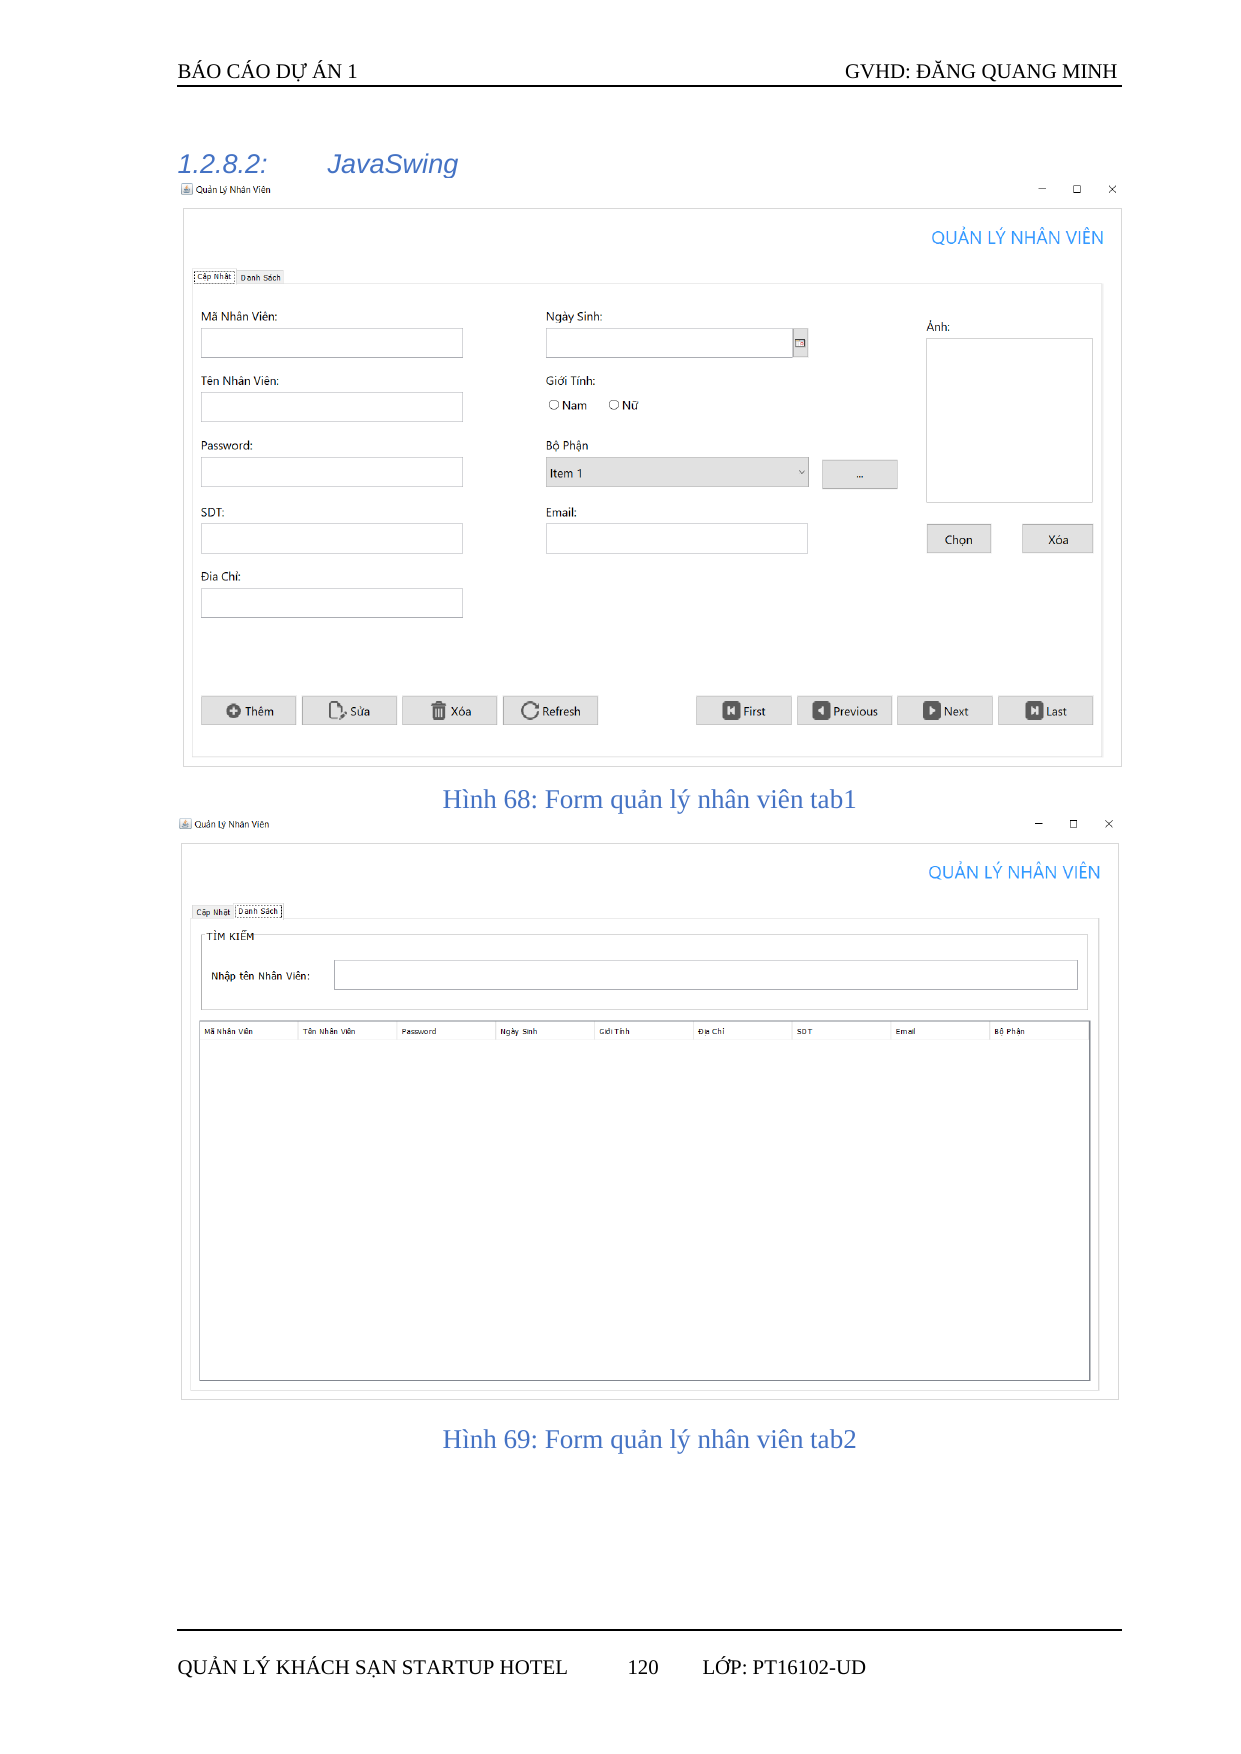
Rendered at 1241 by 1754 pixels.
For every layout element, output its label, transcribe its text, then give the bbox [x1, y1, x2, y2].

subtitle JavaSwing [177, 148, 1122, 178]
text Hình 68: Form quản lý nhân viên tab1 [177, 784, 1122, 814]
picture [177, 814, 1123, 1407]
text Hình 69: Form quản lý nhân viên tab2 [177, 1423, 1122, 1454]
picture [177, 178, 1123, 767]
